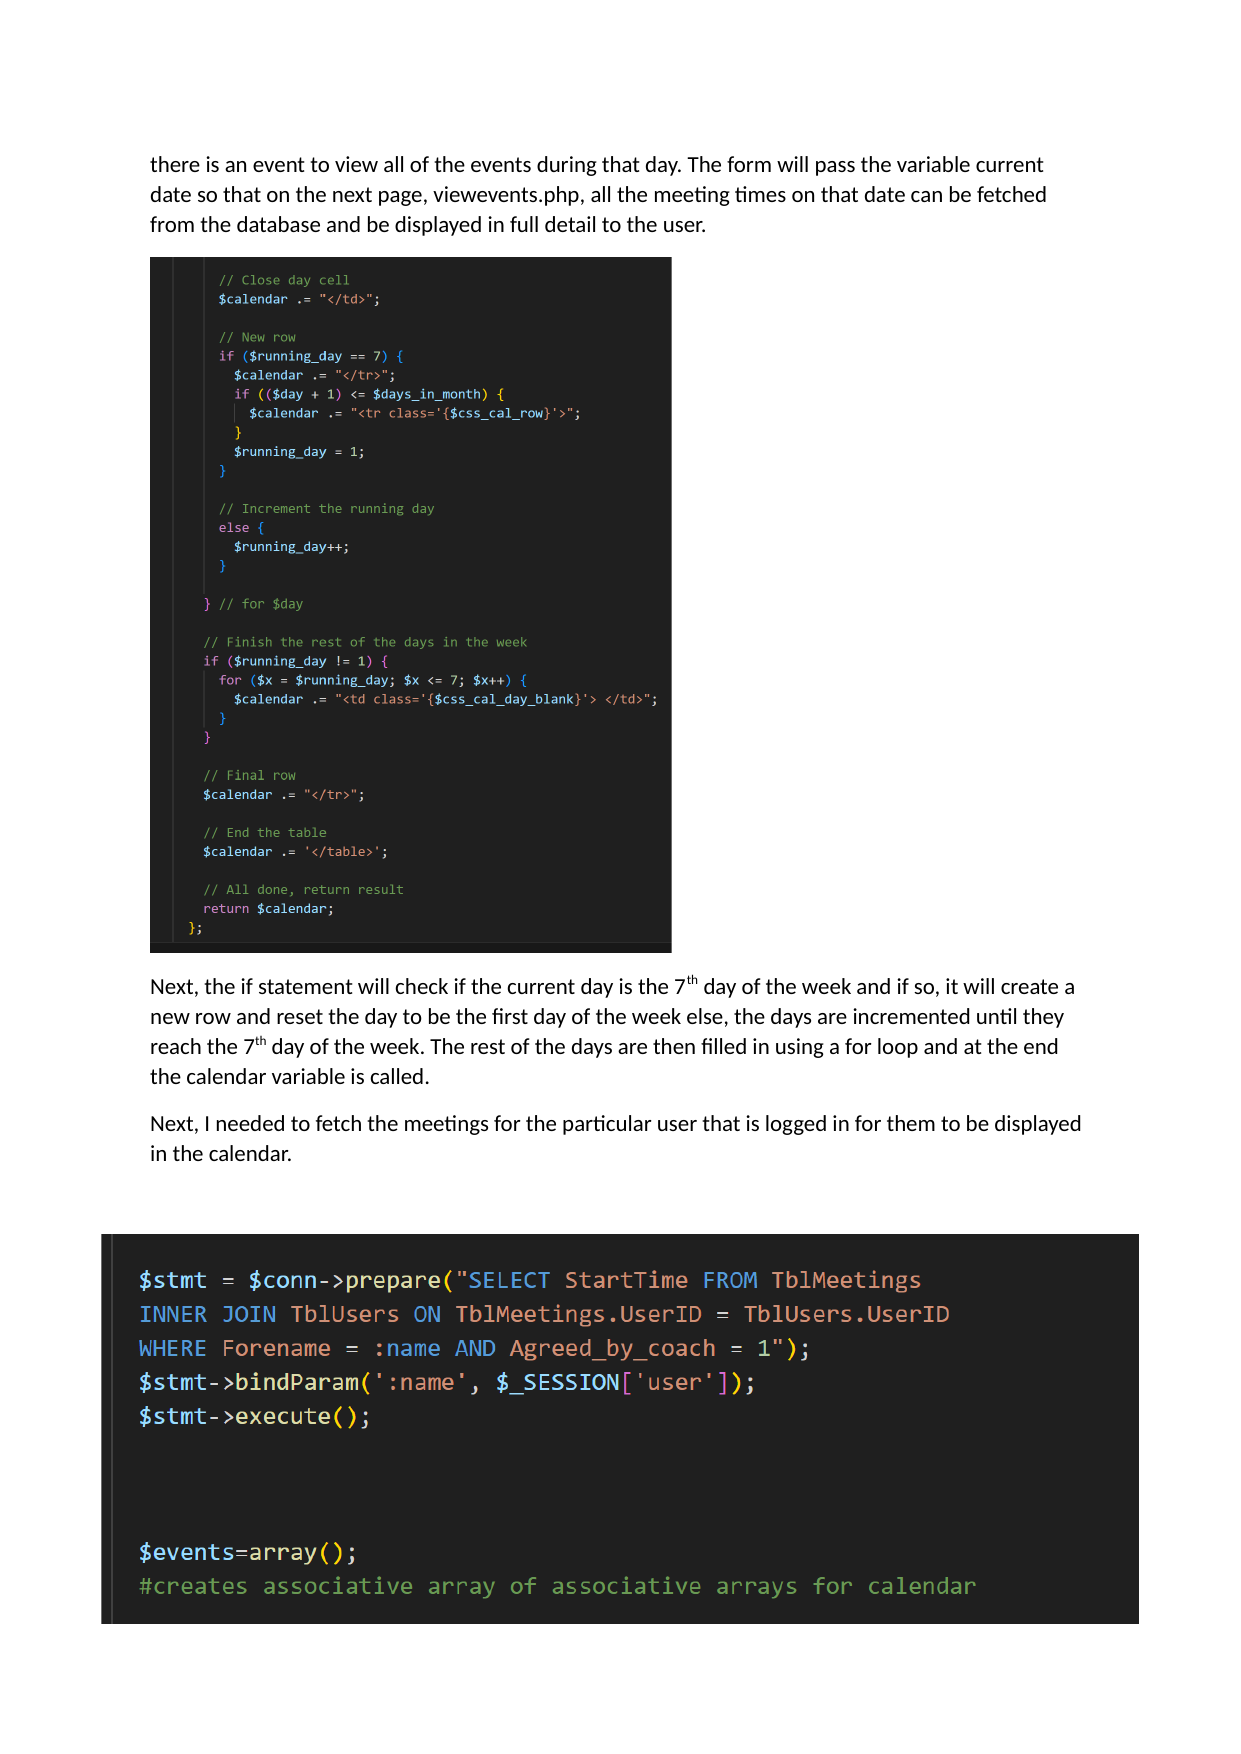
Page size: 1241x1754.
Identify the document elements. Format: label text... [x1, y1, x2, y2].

picture [101, 1234, 1139, 1624]
picture [150, 257, 672, 953]
text Next, I needed to fetch the meetings for the particular user that is logged in for them to be displayed in the calendar. [150, 1109, 1090, 1168]
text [150, 150, 1090, 238]
text Next, the if statement will check if the current day is the 7th day of the week and if so, it will create a new row and reset the day to be the first day of the week else, the days are incremented until they reach the 7th day of the week. The rest of the days are then filled in using a for loop and at the end the calendar variable is called. [150, 972, 1090, 1091]
